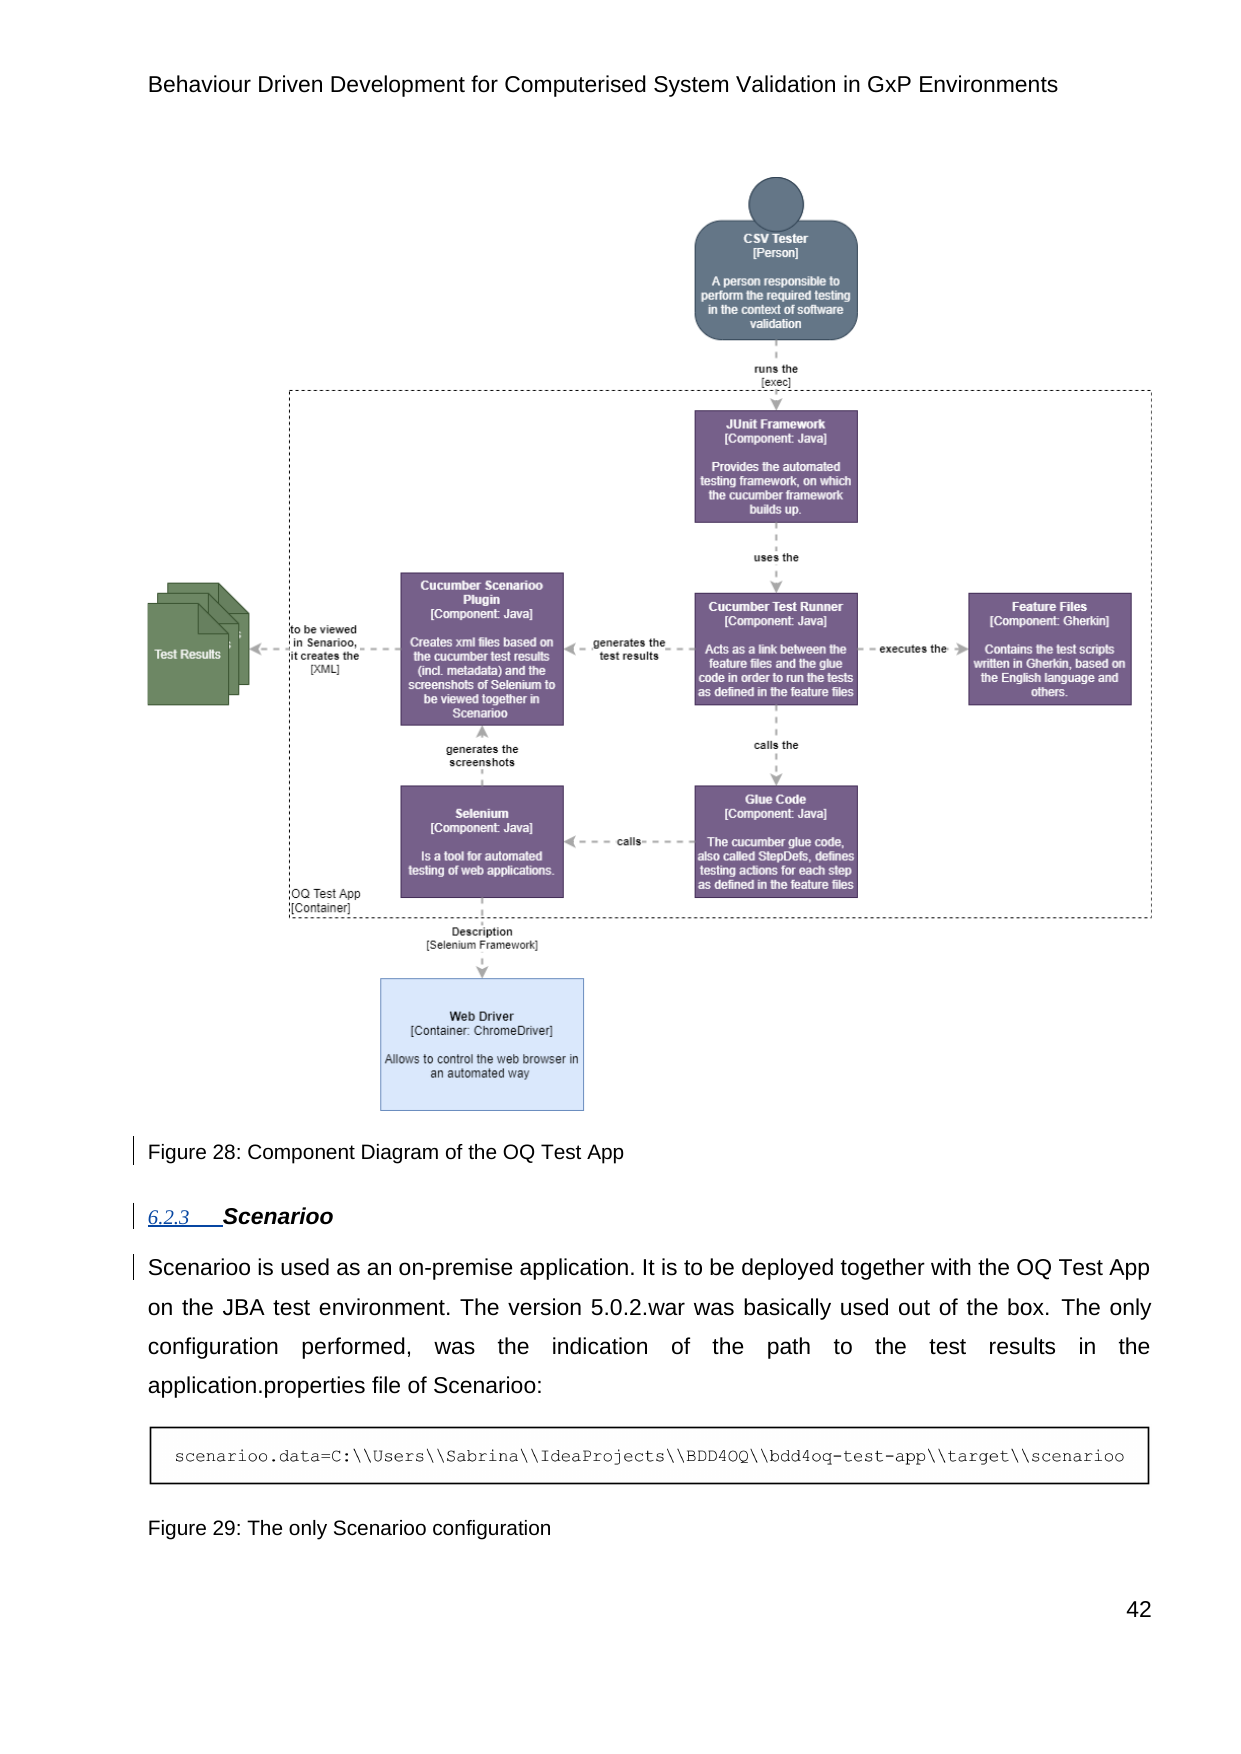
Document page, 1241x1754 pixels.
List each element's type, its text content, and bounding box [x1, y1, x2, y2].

subtitle Scenarioo [148, 1203, 1152, 1229]
text Scenarioo is used as an on-premise application. It is to be deployed together with the OQ Test App on the JBA test environment. The version 5.0.2.war was basically used out of the box. The only configuration performed, was the indication of the path to the test results in the application.properties file of Scenarioo: [148, 1254, 1152, 1399]
text Figure 28: Component Diagram of the OQ Test App [148, 1136, 1152, 1165]
picture [147, 177, 1152, 1111]
text Figure 29: The only Scenarioo configuration [148, 1512, 1152, 1541]
picture [147, 1424, 1152, 1487]
